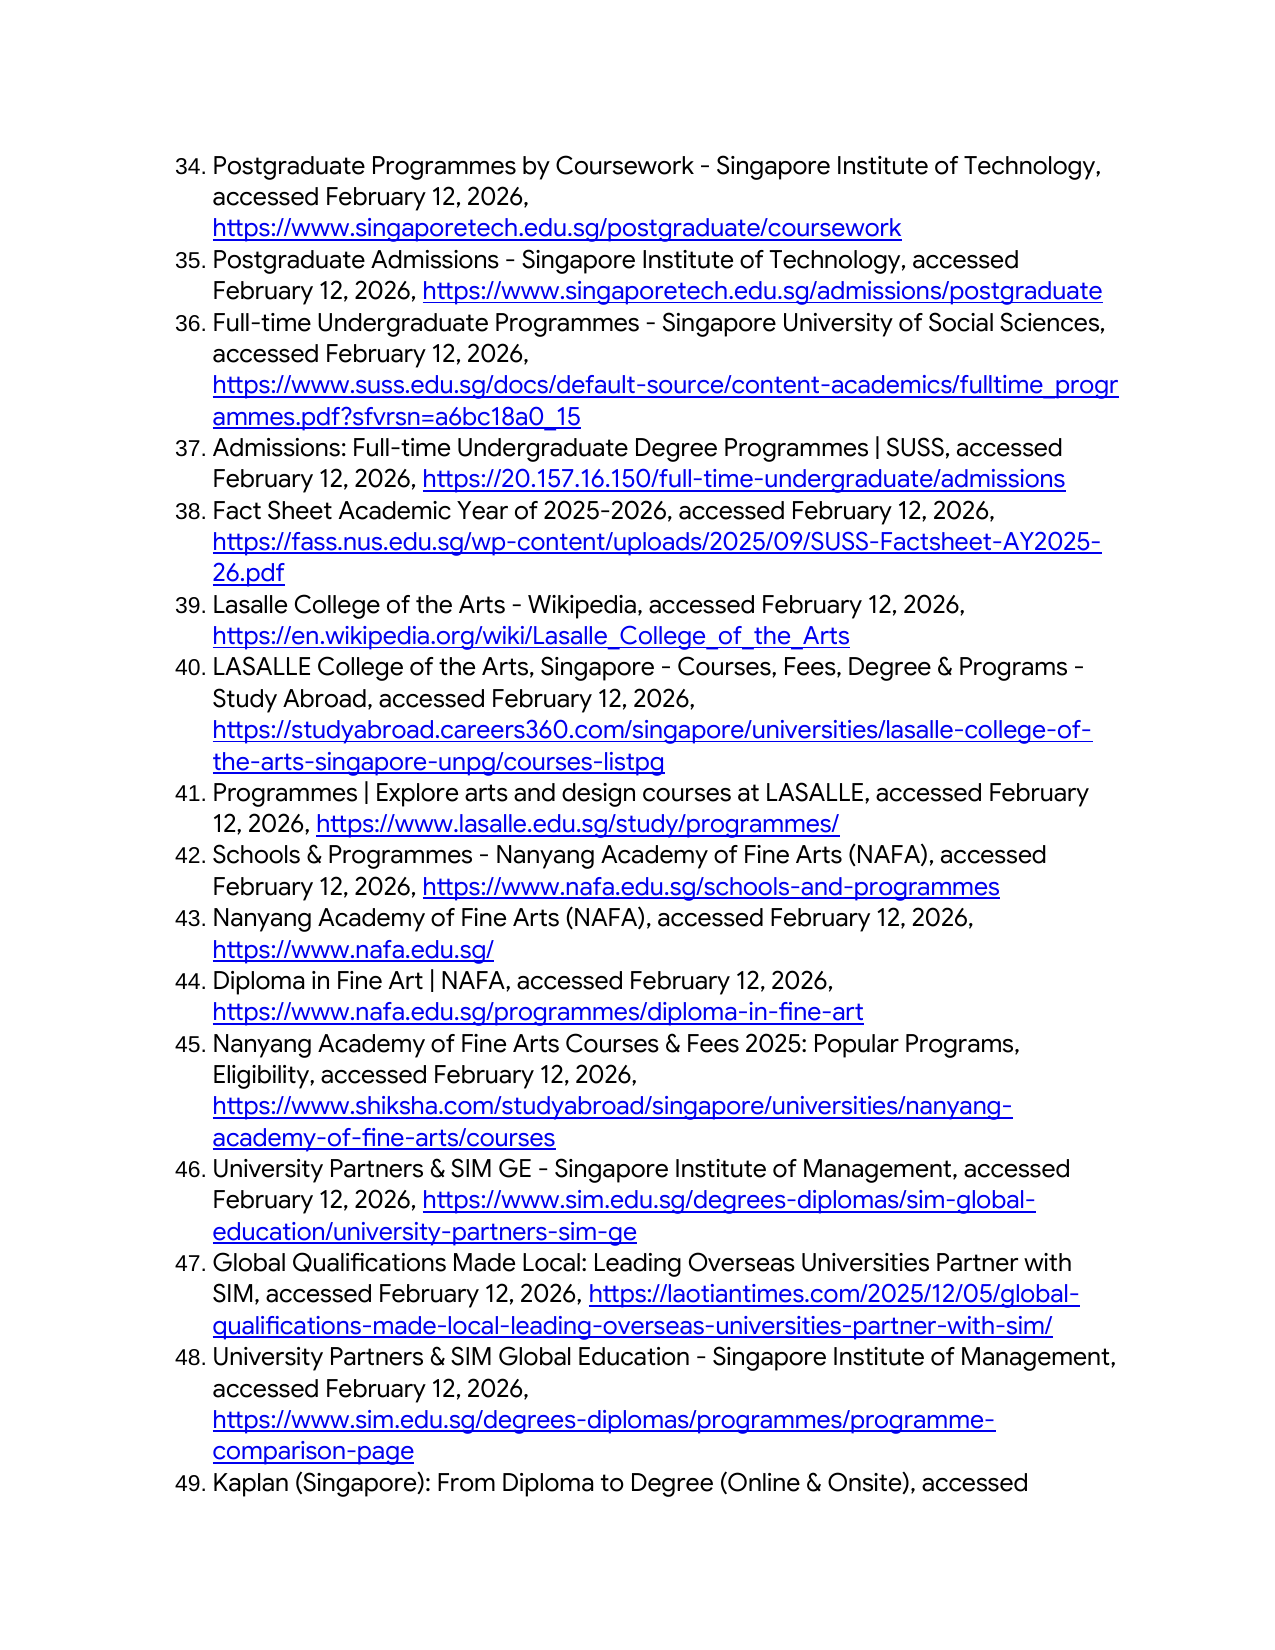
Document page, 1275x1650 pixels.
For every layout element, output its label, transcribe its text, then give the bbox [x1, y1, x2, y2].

list Lasalle College of the Arts - Wikipedia, accessed February 12, 2026, https://en.wikipedia.org/wiki/Lasalle_College_of_the_Arts [175, 589, 1125, 652]
list Diploma in Fine Art | NAFA, accessed February 12, 2026, https://www.nafa.edu.sg/programmes/diploma-in-fine-art [175, 965, 1125, 1028]
list Postgraduate Admissions - Singapore Institute of Technology, accessed February 12, 2026, https://www.singaporetech.edu.sg/admissions/postgraduate [175, 244, 1125, 307]
list Global Qualifications Made Local: Leading Overseas Universities Partner with SIM, accessed February 12, 2026, https://laotiantimes.com/2025/12/05/global-qualifications-made-local-leading-overseas-universities-partner-with-sim/ [175, 1247, 1125, 1341]
list Nanyang Academy of Fine Arts Courses & Fees 2025: Popular Programs, Eligibility, accessed February 12, 2026, https://www.shiksha.com/studyabroad/singapore/universities/nanyang-academy-of-fine-arts/courses [175, 1028, 1125, 1153]
list Postgraduate Programmes by Coursework - Singapore Institute of Technology, accessed February 12, 2026, https://www.singaporetech.edu.sg/postgraduate/coursework [175, 150, 1125, 244]
list University Partners & SIM Global Education - Singapore Institute of Management, accessed February 12, 2026, https://www.sim.edu.sg/degrees-diplomas/programmes/programme-comparison-page [175, 1341, 1125, 1467]
list Nanyang Academy of Fine Arts (NAFA), accessed February 12, 2026, https://www.nafa.edu.sg/ [175, 902, 1125, 965]
list Fact Sheet Academic Year of 2025-2026, accessed February 12, 2026, https://fass.nus.edu.sg/wp-content/uploads/2025/09/SUSS-Factsheet-AY2025-26.pdf [175, 495, 1125, 589]
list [175, 1467, 1125, 1498]
list University Partners & SIM GE - Singapore Institute of Management, accessed February 12, 2026, https://www.sim.edu.sg/degrees-diplomas/sim-global-education/university-partners-sim-ge [175, 1153, 1125, 1247]
list Schools & Programmes - Nanyang Academy of Fine Arts (NAFA), accessed February 12, 2026, https://www.nafa.edu.sg/schools-and-programmes [175, 840, 1125, 902]
list Programmes | Explore arts and design courses at LASALLE, accessed February 12, 2026, https://www.lasalle.edu.sg/study/programmes/ [175, 777, 1125, 840]
list Full-time Undergraduate Programmes - Singapore University of Social Sciences, accessed February 12, 2026, https://www.suss.edu.sg/docs/default-source/content-academics/fulltime_programmes.pdf?sfvrsn=a6bc18a0_15 [175, 307, 1125, 432]
list Admissions: Full-time Undergraduate Degree Programmes | SUSS, accessed February 12, 2026, https://20.157.16.150/full-time-undergraduate/admissions [175, 432, 1125, 495]
list LASALLE College of the Arts, Singapore - Courses, Fees, Degree & Programs - Study Abroad, accessed February 12, 2026, https://studyabroad.careers360.com/singapore/universities/lasalle-college-of-the-arts-singapore-unpg/courses-listpg [175, 652, 1125, 777]
